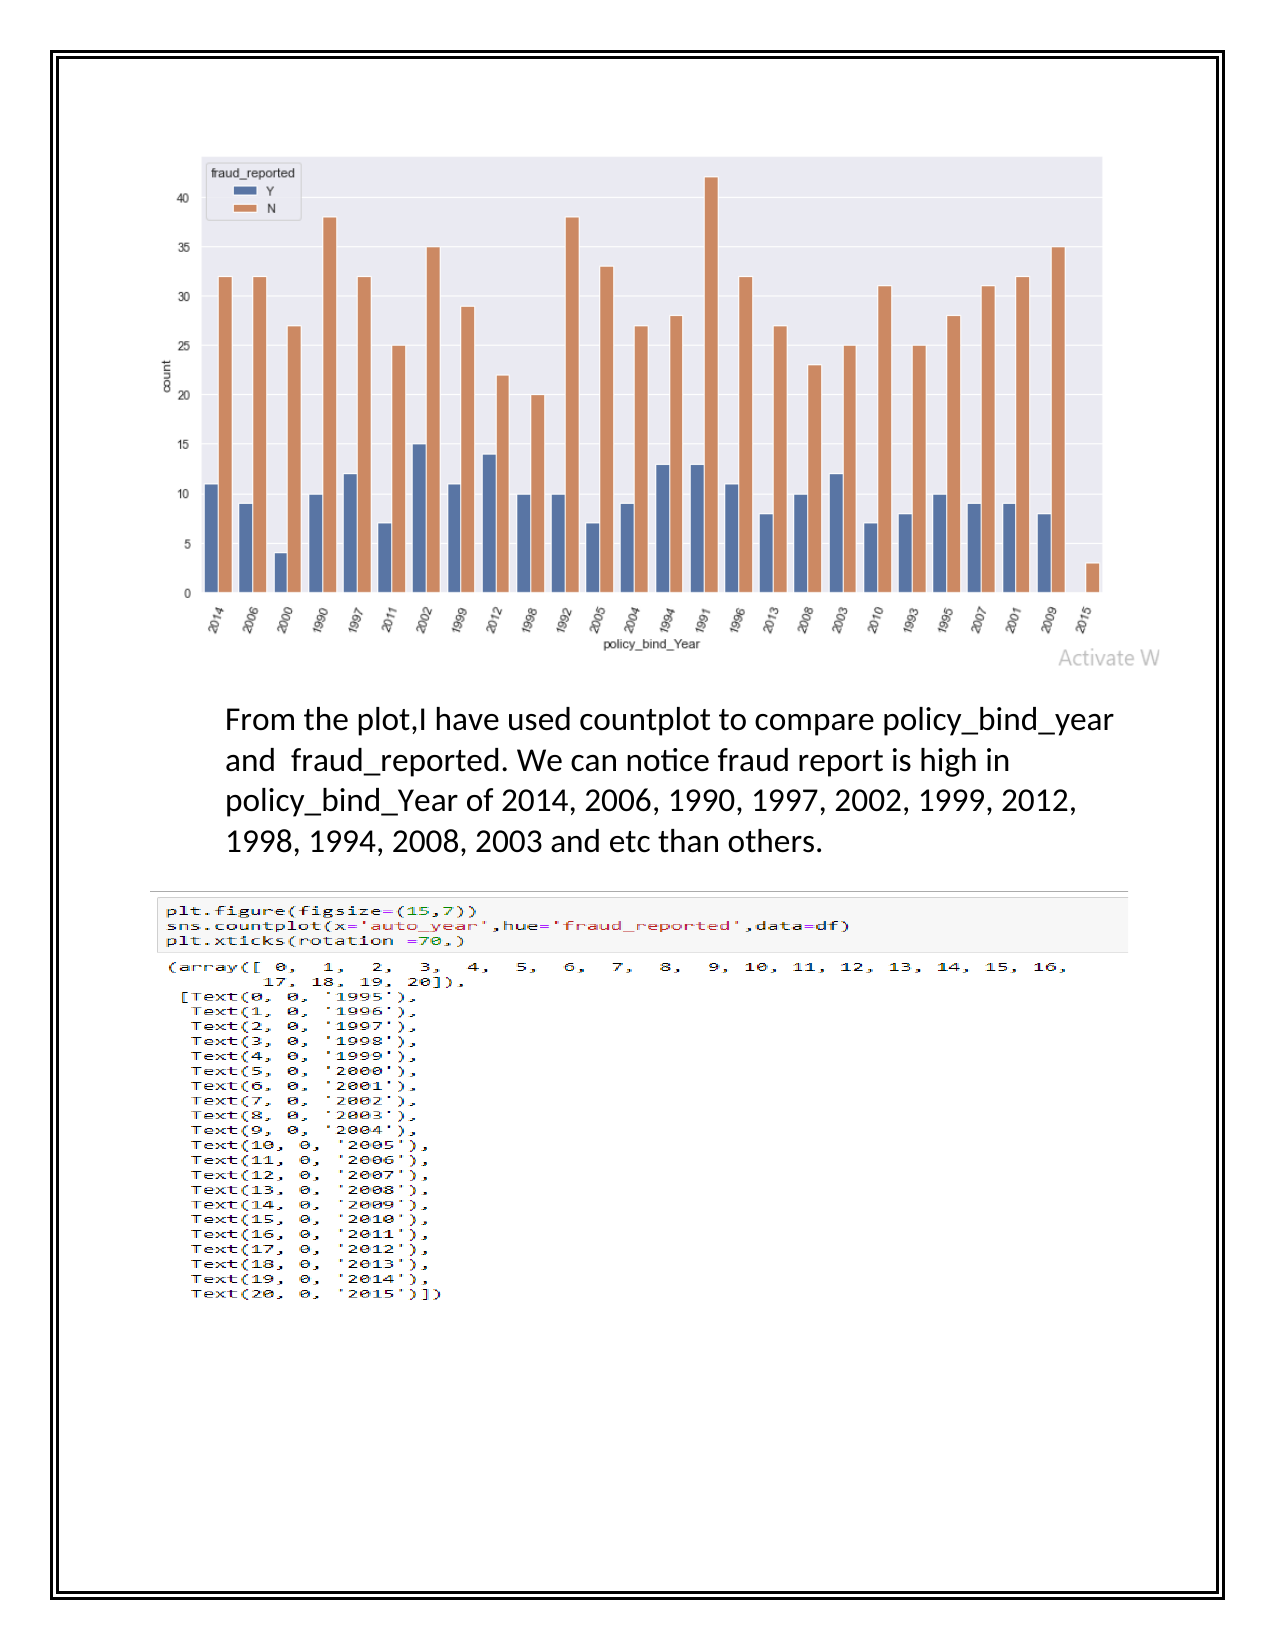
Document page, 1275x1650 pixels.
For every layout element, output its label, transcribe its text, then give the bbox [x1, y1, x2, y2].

picture [150, 890, 1129, 1312]
list From the plot,I have used countplot to compare policy_bind_year and fraud_reported. We can notice fraud report is high in policy_bind_Year of 2014, 2006, 1990, 1997, 2002, 1999, 2012, 1998, 1994, 2008, 2003 and etc than others. [225, 698, 1125, 861]
picture [150, 150, 1160, 669]
